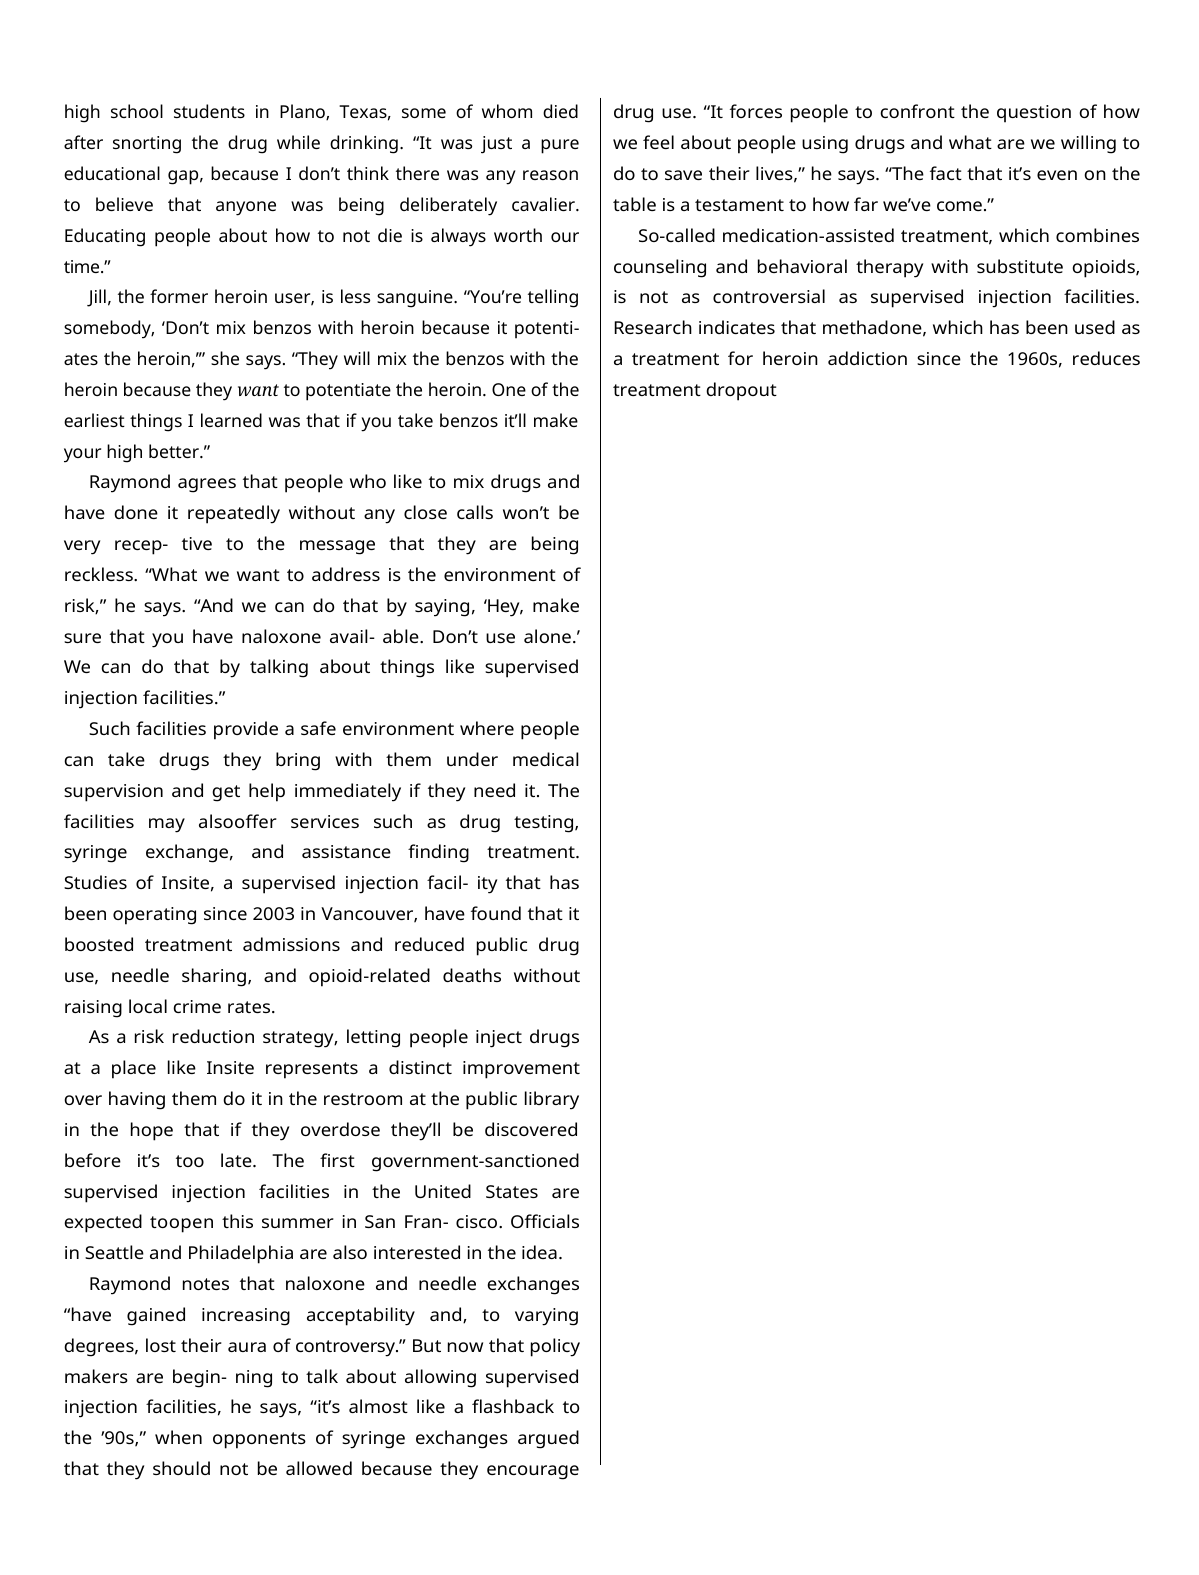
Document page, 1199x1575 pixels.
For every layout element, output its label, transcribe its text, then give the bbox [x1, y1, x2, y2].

text As a risk reduction strategy, letting people inject drugs at a place like Insite represents a distinct improvement over having them do it in the restroom at the public library in the hope that if they overdose they’ll be discovered before it’s too late. The first government-sanctioned supervised injection facilities in the United States are expected toopen this summer in San Fran- cisco. Officials in Seattle and Philadelphia are also interested in the idea. [63, 1025, 580, 1265]
text Such facilities provide a safe environment where people can take drugs they bring with them under medical supervision and get help immediately if they need it. The facilities may alsooffer services such as drug testing, syringe exchange, and assistance finding treatment. Studies of Insite, a supervised injection facil- ity that has been operating since 2003 in Vancouver, have found that it boosted treatment admissions and reduced public drug use, needle sharing, and opioid-related deaths without raising local crime rates. [63, 717, 580, 1018]
text Jill, the former heroin user, is less sanguine. “You’re telling somebody, ‘Don’t mix benzos with heroin because it potenti- ates the heroin,’” she says. “They will mix the benzos with the heroin because they want to potentiate the heroin. One of the earliest things I learned was that if you take benzos it’ll make your high better.” [63, 285, 580, 463]
text high school students in Plano, Texas, some of whom died after snorting the drug while drinking. “It was just a pure educational gap, because I don’t think there was any reason to believe that anyone was being deliberately cavalier. Educating people about how to not die is always worth our time.” [63, 100, 580, 278]
text Raymond notes that naloxone and needle exchanges “have gained increasing acceptability and, to varying degrees, lost their aura of controversy.” But now that policy makers are begin- ning to talk about allowing supervised injection facilities, he says, “it’s almost like a flashback to the ’90s,” when opponents of syringe exchanges argued that they should not be allowed because they encourage drug use. “It forces people to confront the question of how we feel about people using drugs and what are we willing to do to save their lives,” he says. “The fact that it’s even on the table is a testament to how far we’ve come.” [613, 100, 1141, 217]
text So-called medication-assisted treatment, which combines counseling and behavioral therapy with substitute opioids, is not as controversial as supervised injection facilities. Research indicates that methadone, which has been used as a treatment for heroin addiction since the 1960s, reduces treatment dropout [613, 223, 1141, 402]
text Raymond notes that naloxone and needle exchanges “have gained increasing acceptability and, to varying degrees, lost their aura of controversy.” But now that policy makers are begin- ning to talk about allowing supervised injection facilities, he says, “it’s almost like a flashback to the ’90s,” when opponents of syringe exchanges argued that they should not be allowed because they encourage drug use. “It forces people to confront the question of how we feel about people using drugs and what are we willing to do to save their lives,” he says. “The fact that it’s even on the table is a testament to how far we’ve come.” [63, 1272, 580, 1481]
text Raymond agrees that people who like to mix drugs and have done it repeatedly without any close calls won’t be very recep- tive to the message that they are being reckless. “What we want to address is the environment of risk,” he says. “And we can do that by saying, ‘Hey, make sure that you have naloxone avail- able. Don’t use alone.’ We can do that by talking about things like supervised injection facilities.” [63, 470, 580, 710]
